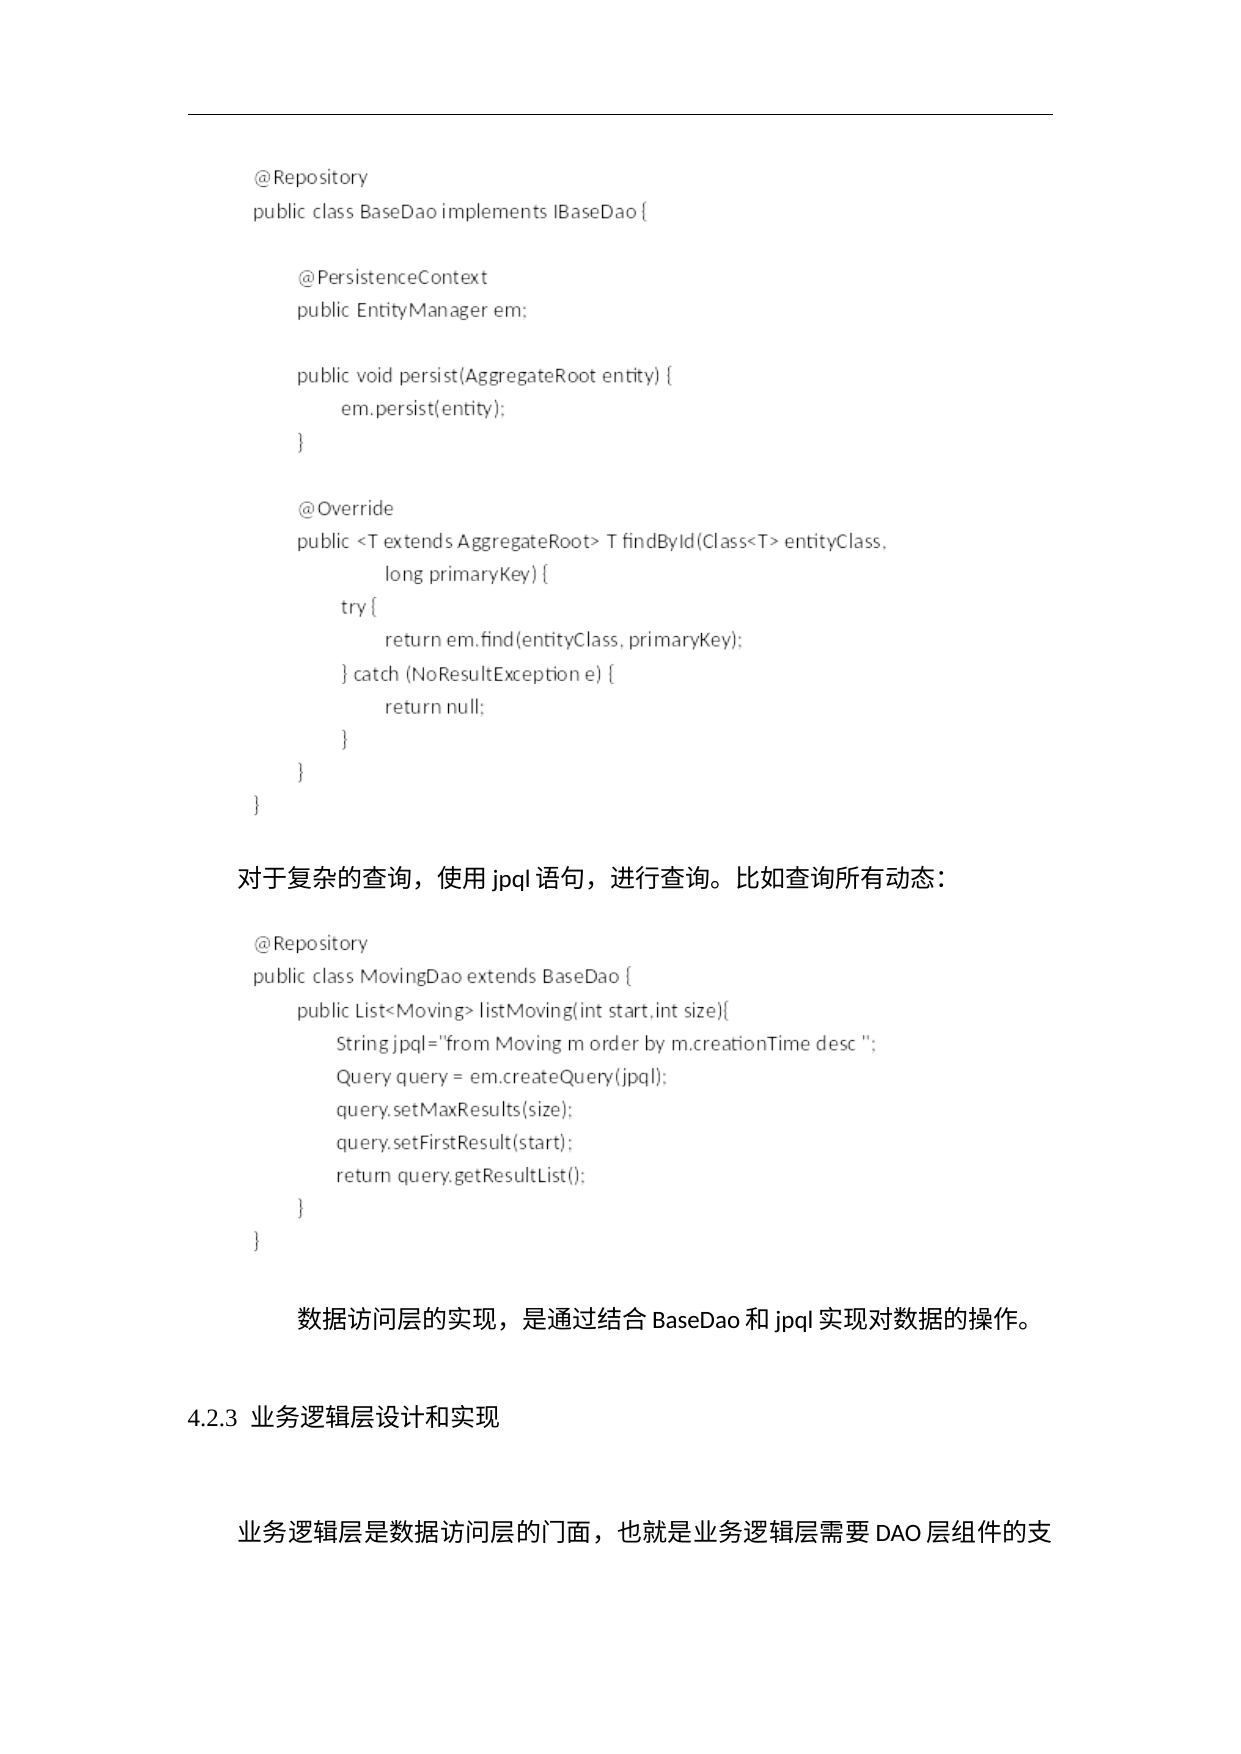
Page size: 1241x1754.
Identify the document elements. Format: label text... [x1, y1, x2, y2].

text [187, 1498, 1053, 1563]
text 数据访问层的实现，是通过结合BaseDao和jpql实现对数据的操作。 [253, 928, 1053, 1350]
text 对于复杂的查询，使用jpql语句，进行查询。比如查询所有动态： [187, 844, 1053, 909]
subtitle 4.2.3 业务逻辑层设计和实现 [187, 1383, 1053, 1448]
